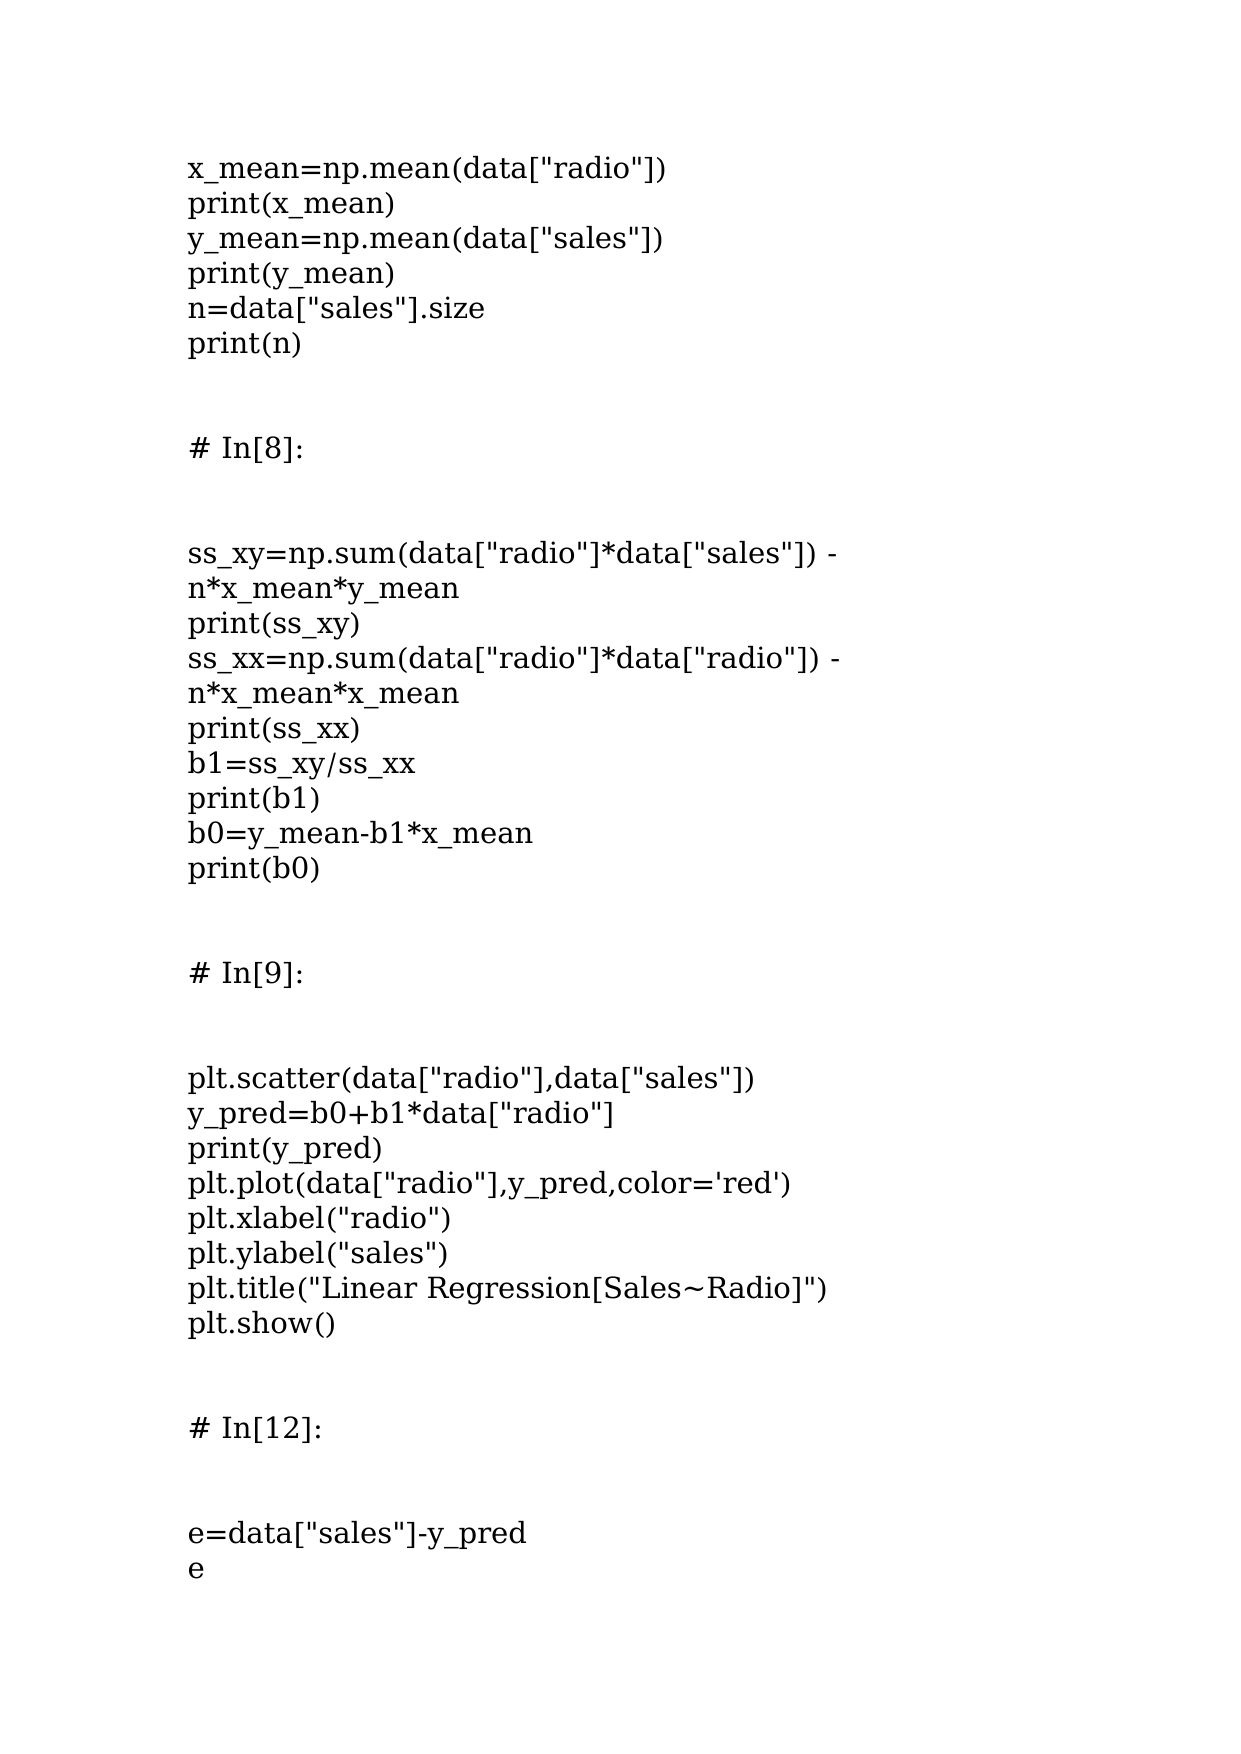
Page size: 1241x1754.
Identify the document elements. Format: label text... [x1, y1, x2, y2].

text plt.ylabel("sales") [187, 1235, 1053, 1270]
text print(ss_xx) [187, 710, 1053, 745]
text x_mean=np.mean(data["radio"]) [187, 150, 1053, 185]
text ss_xx=np.sum(data["radio"]*data["radio"]) - n*x_mean*x_mean [187, 640, 1053, 710]
text plt.show() [187, 1305, 1053, 1340]
text print(n) [187, 325, 1053, 360]
text n=data["sales"].size [187, 290, 1053, 325]
text print(y_mean) [187, 255, 1053, 290]
text plt.plot(data["radio"],y_pred,color='red') [187, 1165, 1053, 1200]
text b1=ss_xy/ss_xx [187, 745, 1053, 780]
text plt.scatter(data["radio"],data["sales"]) [187, 1060, 1053, 1095]
text print(b1) [187, 780, 1053, 815]
text y_pred=b0+b1*data["radio"] [187, 1095, 1053, 1130]
text plt.title("Linear Regression[Sales~Radio]") [187, 1270, 1053, 1305]
text e=data["sales"]-y_pred [187, 1515, 1053, 1550]
text ss_xy=np.sum(data["radio"]*data["sales"]) - n*x_mean*y_mean [187, 535, 1053, 605]
text print(b0) [187, 850, 1053, 885]
text # In[12]: [187, 1410, 1053, 1445]
text # In[8]: [187, 430, 1053, 465]
text print(ss_xy) [187, 605, 1053, 640]
text y_mean=np.mean(data["sales"]) [187, 220, 1053, 255]
text print(x_mean) [187, 185, 1053, 220]
text print(y_pred) [187, 1130, 1053, 1165]
text e [187, 1550, 1053, 1585]
text # In[9]: [187, 955, 1053, 990]
text b0=y_mean-b1*x_mean [187, 815, 1053, 850]
text plt.xlabel("radio") [187, 1200, 1053, 1235]
